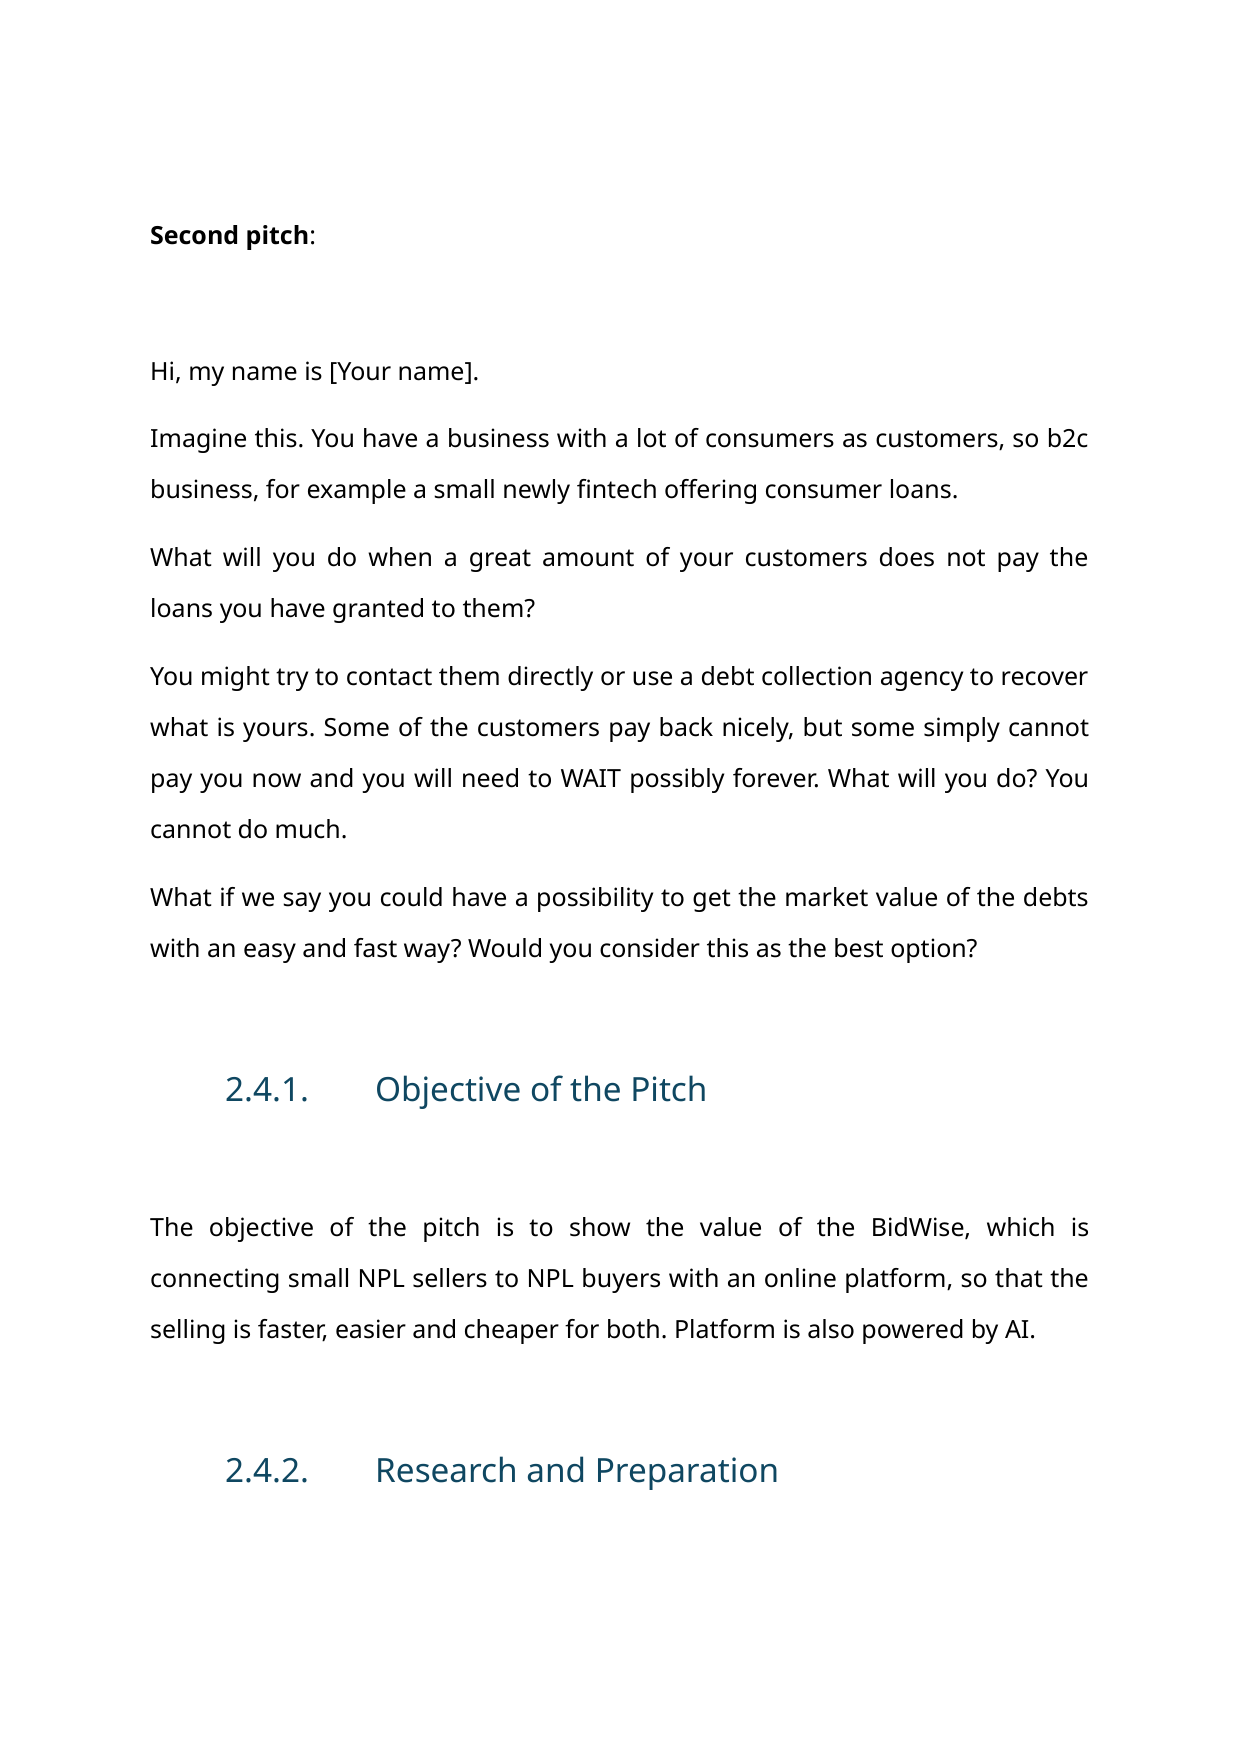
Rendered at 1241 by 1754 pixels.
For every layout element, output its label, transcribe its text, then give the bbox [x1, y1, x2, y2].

subtitle Objective of the Pitch [225, 1066, 1090, 1111]
text Imagine this. You have a business with a lot of consumers as customers, so b2c business, for example a small newly fintech offering consumer loans. [150, 421, 1090, 506]
text Hi, my name is [Your name]. [150, 353, 1090, 387]
text What will you do when a great amount of your customers does not pay the loans you have granted to them? [150, 539, 1090, 625]
text Second pitch: [150, 218, 1090, 252]
text The objective of the pitch is to show the value of the BidWise, which is connecting small NPL sellers to NPL buyers with an online platform, so that the selling is faster, easier and cheaper for both. Platform is also powered by AI. [150, 1210, 1090, 1346]
subtitle Research and Preparation [225, 1447, 1090, 1493]
text What if we say you could have a possibility to get the market value of the debts with an easy and fast way? Would you consider this as the best option? [150, 879, 1090, 964]
text You might try to contact them directly or use a debt collection agency to recover what is yours. Some of the customers pay back nicely, but some simply cannot pay you now and you will need to WAIT possibly forever. What will you do? You cannot do much. [150, 658, 1090, 846]
